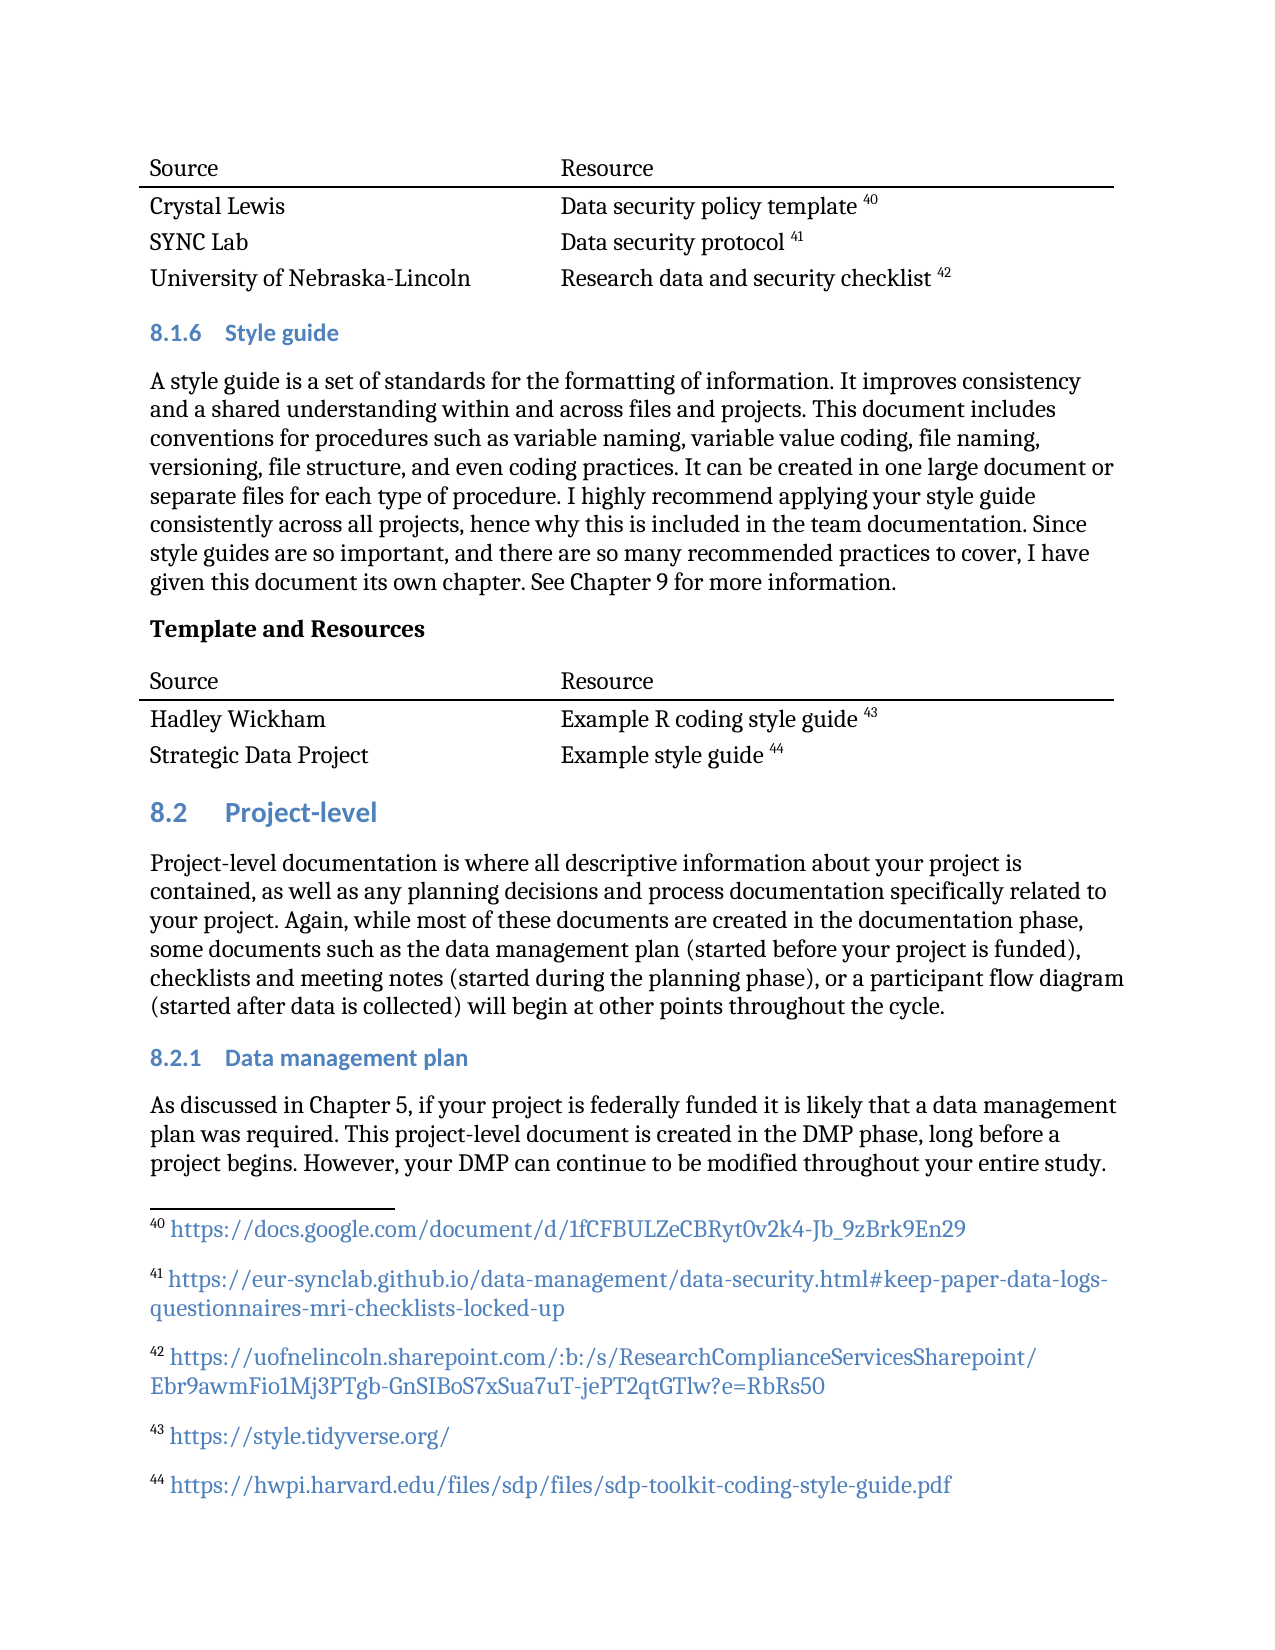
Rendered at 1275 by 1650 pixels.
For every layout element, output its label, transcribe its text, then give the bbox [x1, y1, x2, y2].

table_cell Strategic Data Project [139, 737, 549, 773]
table_header Resource [549, 150, 1114, 186]
text A style guide is a set of standards for the formatting of information. It improves consistency and a shared understanding within and across files and projects. This document includes conventions for procedures such as variable naming, variable value coding, file naming, versioning, file structure, and even coding practices. It can be created in one large document or separate files for each type of procedure. I highly recommend applying your style guide consistently across all projects, hence why this is included in the team documentation. Since style guides are so important, and there are so many recommended practices to cover, I have given this document its own chapter. See Chapter 9 for more information. [150, 367, 1125, 597]
table_cell Example style guide [549, 737, 1114, 773]
table_cell University of Nebraska-Lincoln [139, 260, 549, 297]
table_cell Data security policy template [549, 188, 1114, 224]
subtitle 8.1.6 Style guide [150, 317, 1125, 348]
table_cell SYNC Lab [139, 224, 549, 260]
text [150, 1091, 1125, 1177]
subtitle 8.2 Project-level [150, 794, 1125, 830]
text Project-level documentation is where all descriptive information about your project is contained, as well as any planning decisions and process documentation specifically related to your project. Again, while most of these documents are created in the documentation phase, some documents such as the data management plan (started before your project is funded), checklists and meeting notes (started during the planning phase), or a participant flow diagram (started after data is collected) will begin at other points throughout the cycle. [150, 848, 1125, 1021]
subtitle 8.2.1 Data management plan [150, 1042, 1125, 1072]
table_header Source [139, 663, 549, 699]
table_cell Hadley Wickham [139, 701, 549, 737]
table_cell Example R coding style guide [549, 701, 1114, 737]
table_header Resource [549, 663, 1114, 699]
table_header Source [139, 150, 549, 186]
table_cell Data security protocol [549, 224, 1114, 260]
text Template and Resources [150, 615, 1125, 644]
table_cell Crystal Lewis [139, 188, 549, 224]
table_cell Research data and security checklist [549, 260, 1114, 297]
